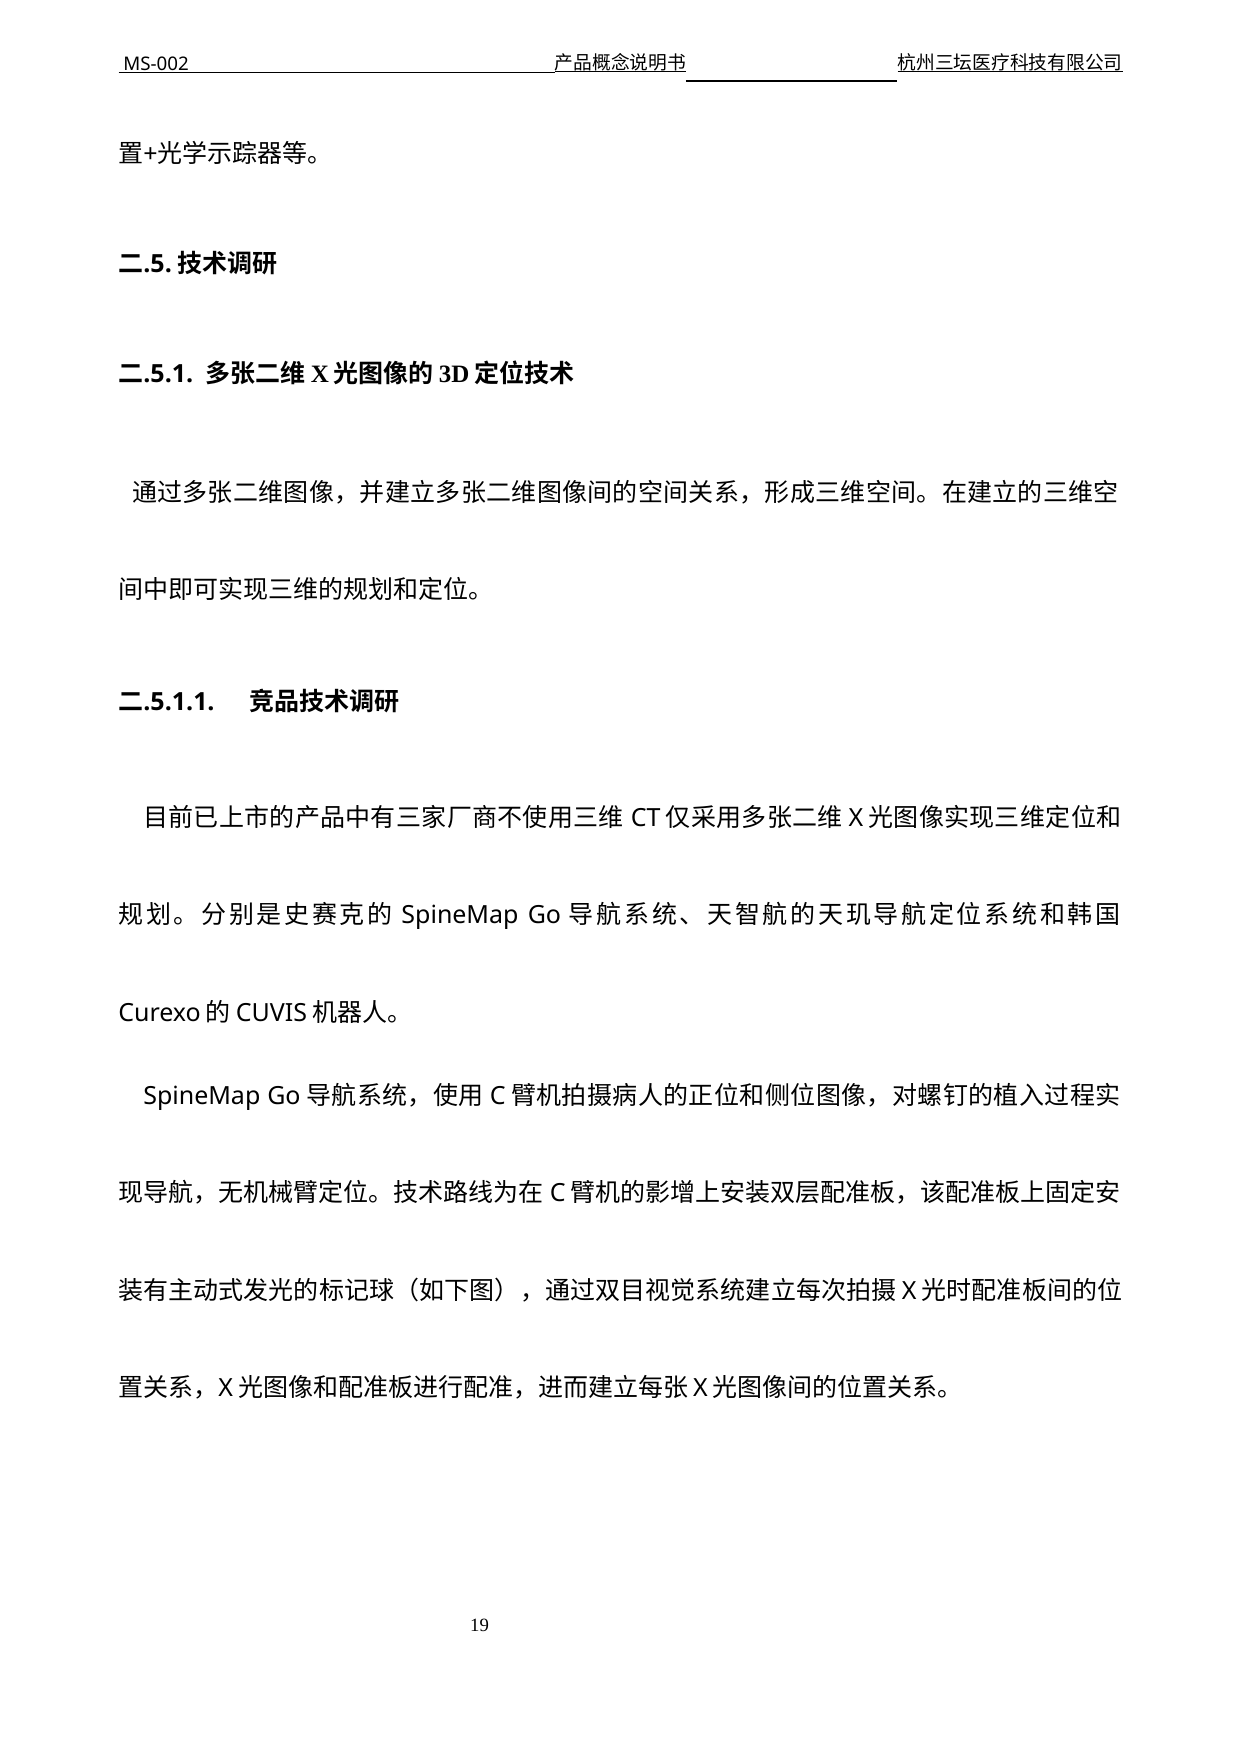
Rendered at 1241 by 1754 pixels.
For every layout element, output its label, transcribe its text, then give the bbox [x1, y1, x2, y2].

subtitle 竞品技术调研 [118, 667, 1122, 732]
subtitle 技术调研 [118, 229, 1122, 294]
text SpineMap Go导航系统，使用C臂机拍摄病人的正位和侧位图像，对螺钉的植入过程实现导航，无机械臂定位。技术路线为在C臂机的影增上安装双层配准板，该配准板上固定安装有主动式发光的标记球（如下图），通过双目视觉系统建立每次拍摄X光时配准板间的位置关系，X光图像和配准板进行配准，进而建立每张X光图像间的位置关系。 [118, 1061, 1122, 1418]
subtitle 多张二维X光图像的3D定位技术 [118, 339, 1122, 404]
text 目前已上市的产品中有三家厂商不使用三维CT仅采用多张二维X光图像实现三维定位和规划。分别是史赛克的SpineMap Go导航系统、天智航的天玑导航定位系统和韩国Curexo的CUVIS机器人。 [118, 783, 1122, 1043]
text 通过多张二维图像，并建立多张二维图像间的空间关系，形成三维空间。在建立的三维空间中即可实现三维的规划和定位。 [118, 458, 1122, 620]
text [118, 119, 1122, 184]
